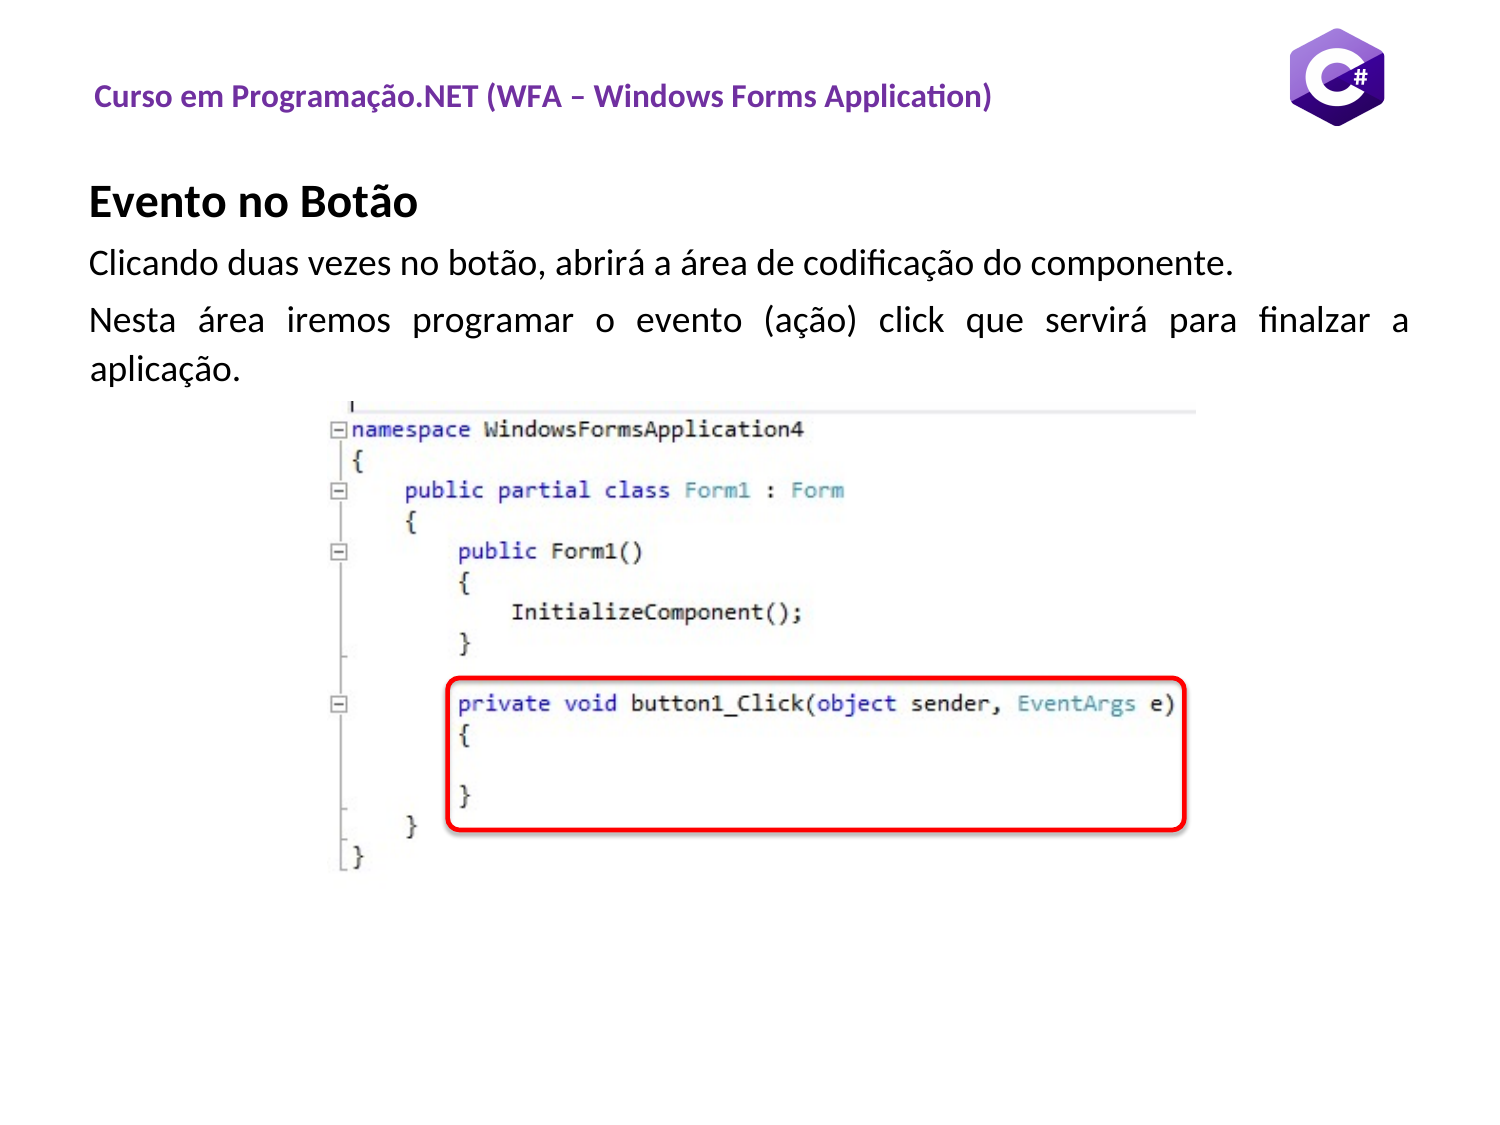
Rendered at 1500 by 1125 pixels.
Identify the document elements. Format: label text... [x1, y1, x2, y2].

picture [327, 401, 1196, 896]
picture [1284, 25, 1389, 129]
subtitle Evento no Botão [88, 171, 1467, 229]
text Nesta área iremos programar o evento (ação) click que servirá para finalzar a aplicação. [88, 296, 1412, 390]
text Clicando duas vezes no botão, abrirá a área de codificação do componente. [88, 239, 1412, 285]
